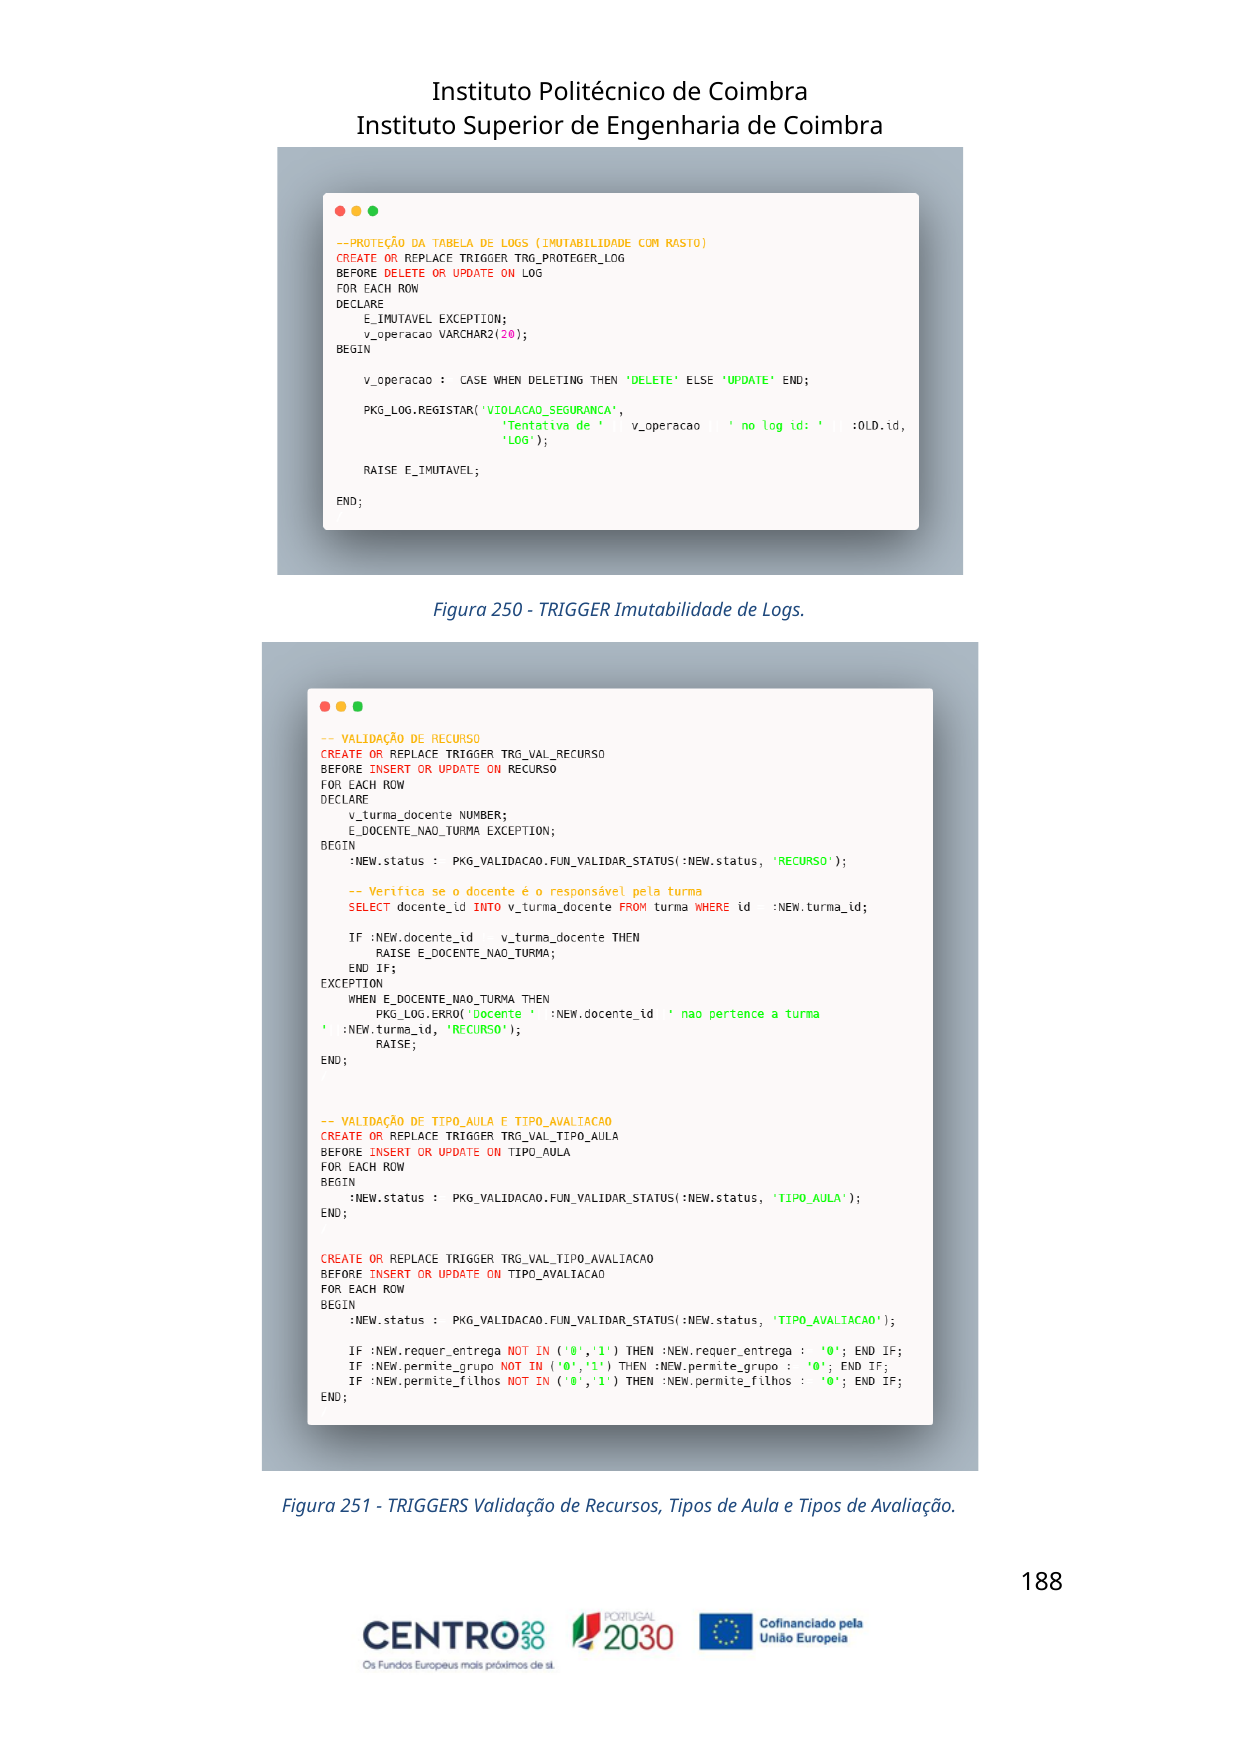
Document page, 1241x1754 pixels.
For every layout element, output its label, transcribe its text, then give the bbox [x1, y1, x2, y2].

picture [349, 1597, 891, 1681]
picture [261, 642, 979, 1471]
picture [277, 147, 964, 575]
